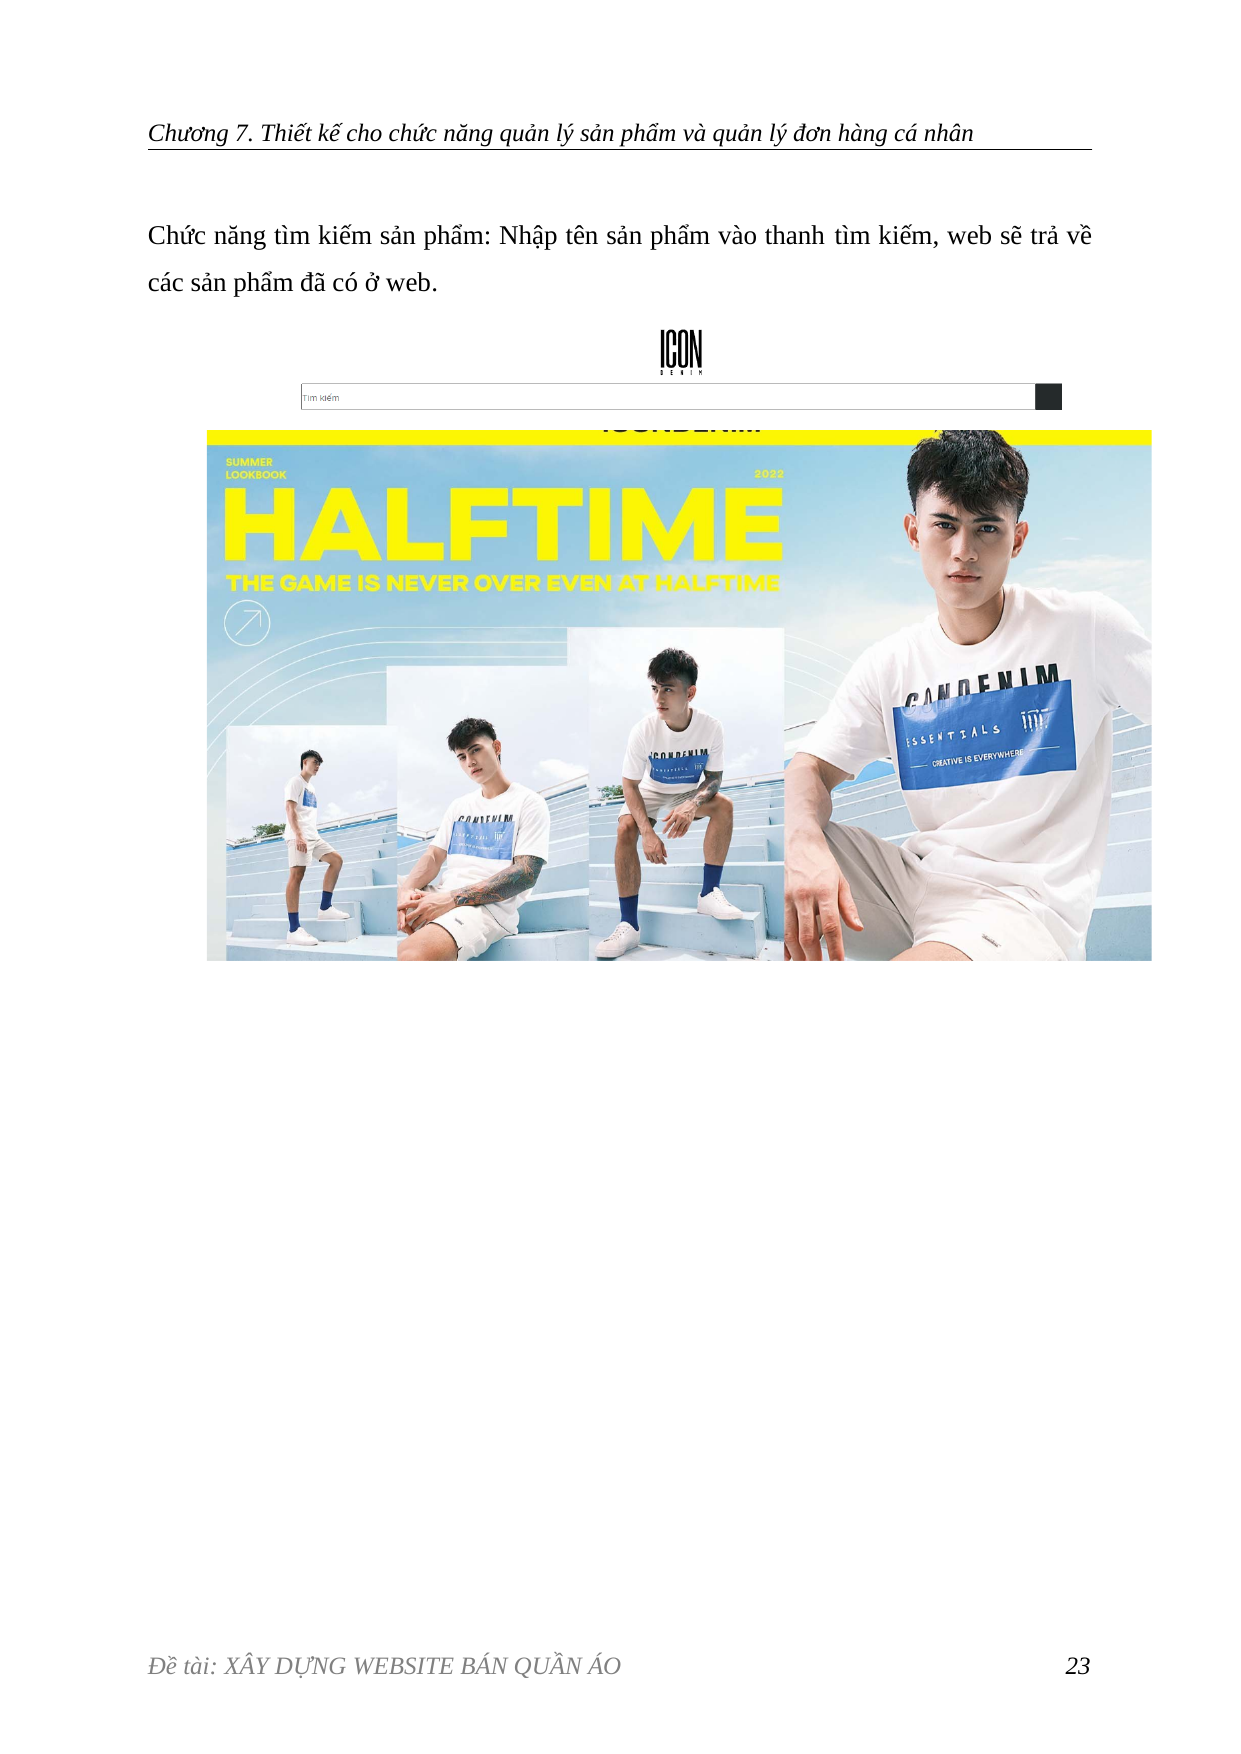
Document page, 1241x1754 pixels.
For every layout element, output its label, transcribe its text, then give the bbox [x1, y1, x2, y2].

picture [206, 325, 1152, 962]
text Chức năng tìm kiếm sản phẩm: Nhập tên sản phẩm vào thanh tìm kiếm, web sẽ trả về các sản phẩm đã có ở web. [148, 219, 1092, 297]
